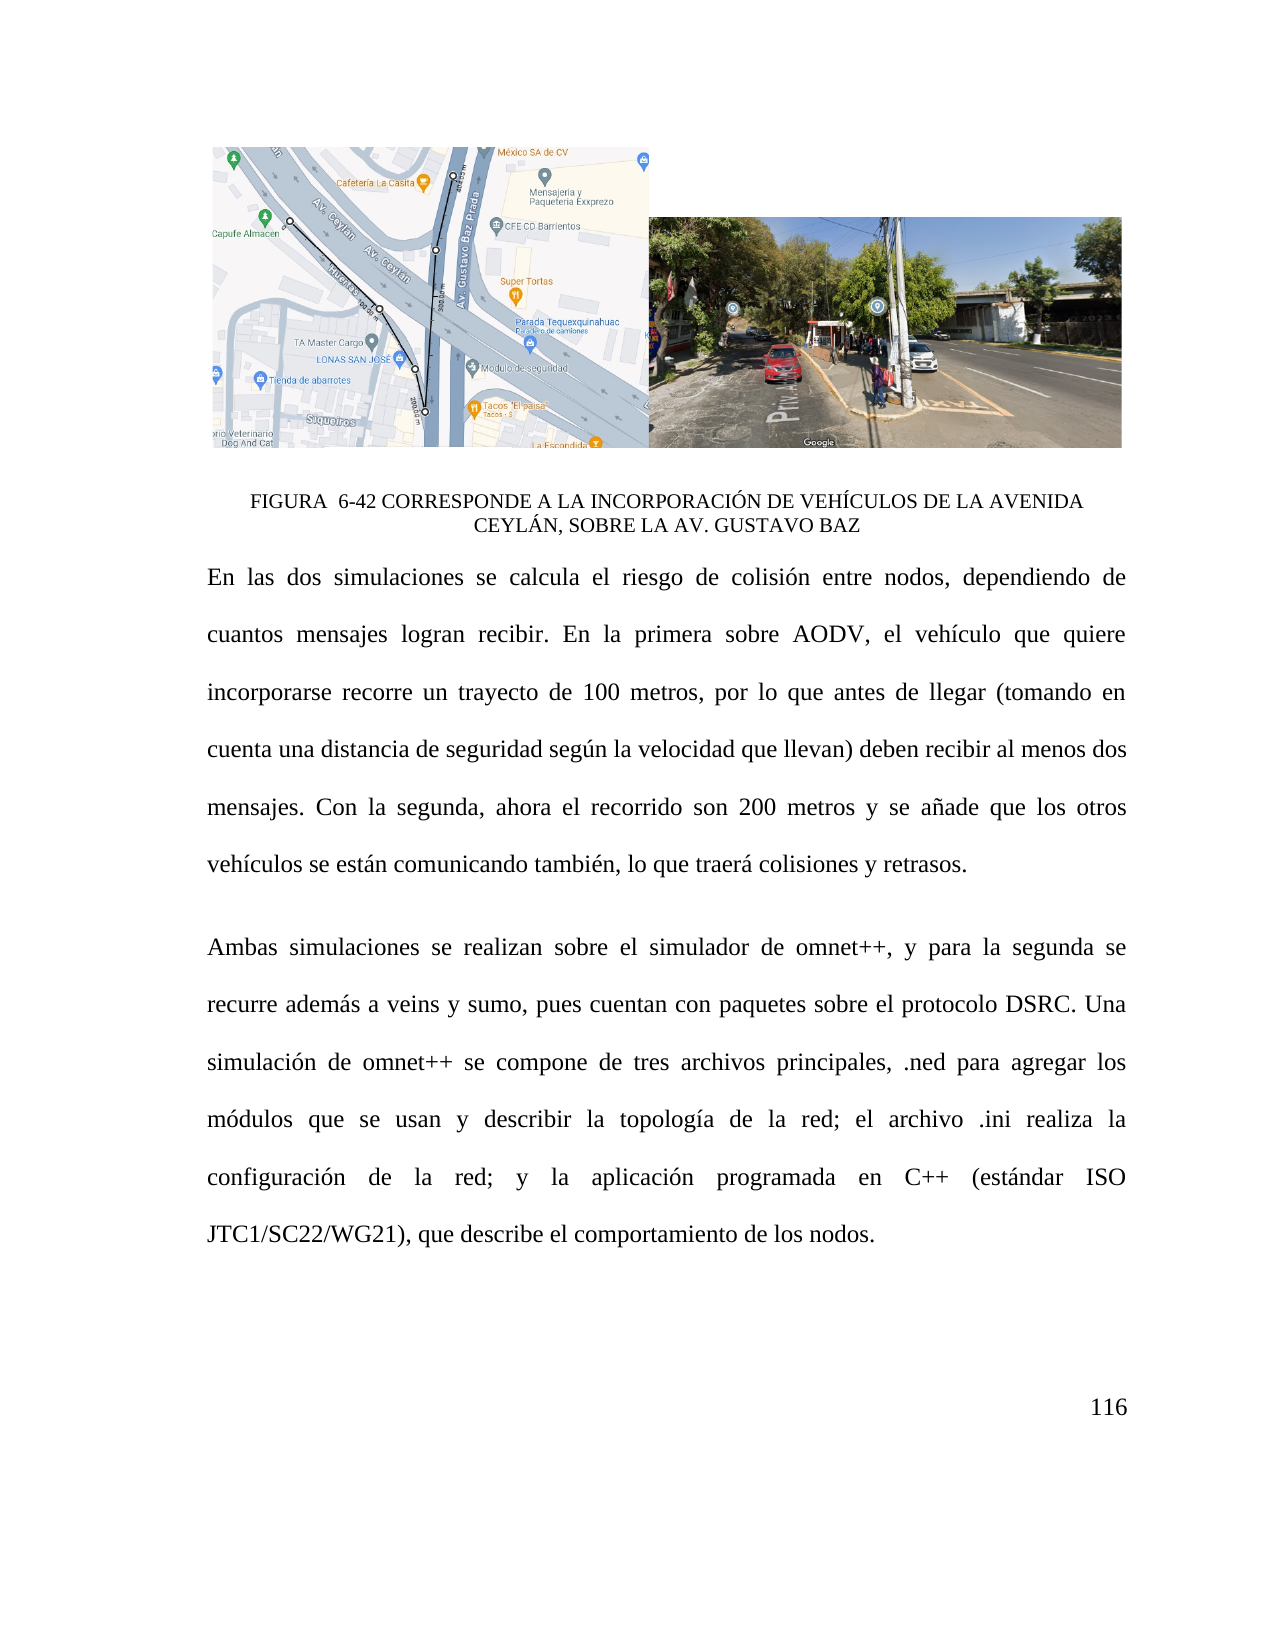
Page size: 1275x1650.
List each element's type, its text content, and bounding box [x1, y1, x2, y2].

picture [212, 147, 1122, 448]
text Ambas simulaciones se realizan sobre el simulador de omnet++, y para la segunda se recurre además a veins y sumo, pues cuentan con paquetes sobre el protocolo DSRC. Una simulación de omnet++ se compone de tres archivos principales, .ned para agregar los módulos que se usan y describir la topología de la red; el archivo .ini realiza la configuración de la red; y la aplicación programada en C++ (estándar ISO JTC1/SC22/WG21), que describe el comportamiento de los nodos. [207, 932, 1127, 1248]
text En las dos simulaciones se calcula el riesgo de colisión entre nodos, dependiendo de cuantos mensajes logran recibir. En la primera sobre AODV, el vehículo que quiere incorporarse recorre un trayecto de 100 metros, por lo que antes de llegar (tomando en cuenta una distancia de seguridad según la velocidad que llevan) deben recibir al menos dos mensajes. Con la segunda, ahora el recorrido son 200 metros y se añade que los otros vehículos se están comunicando también, lo que traerá colisiones y retrasos. [207, 562, 1127, 878]
